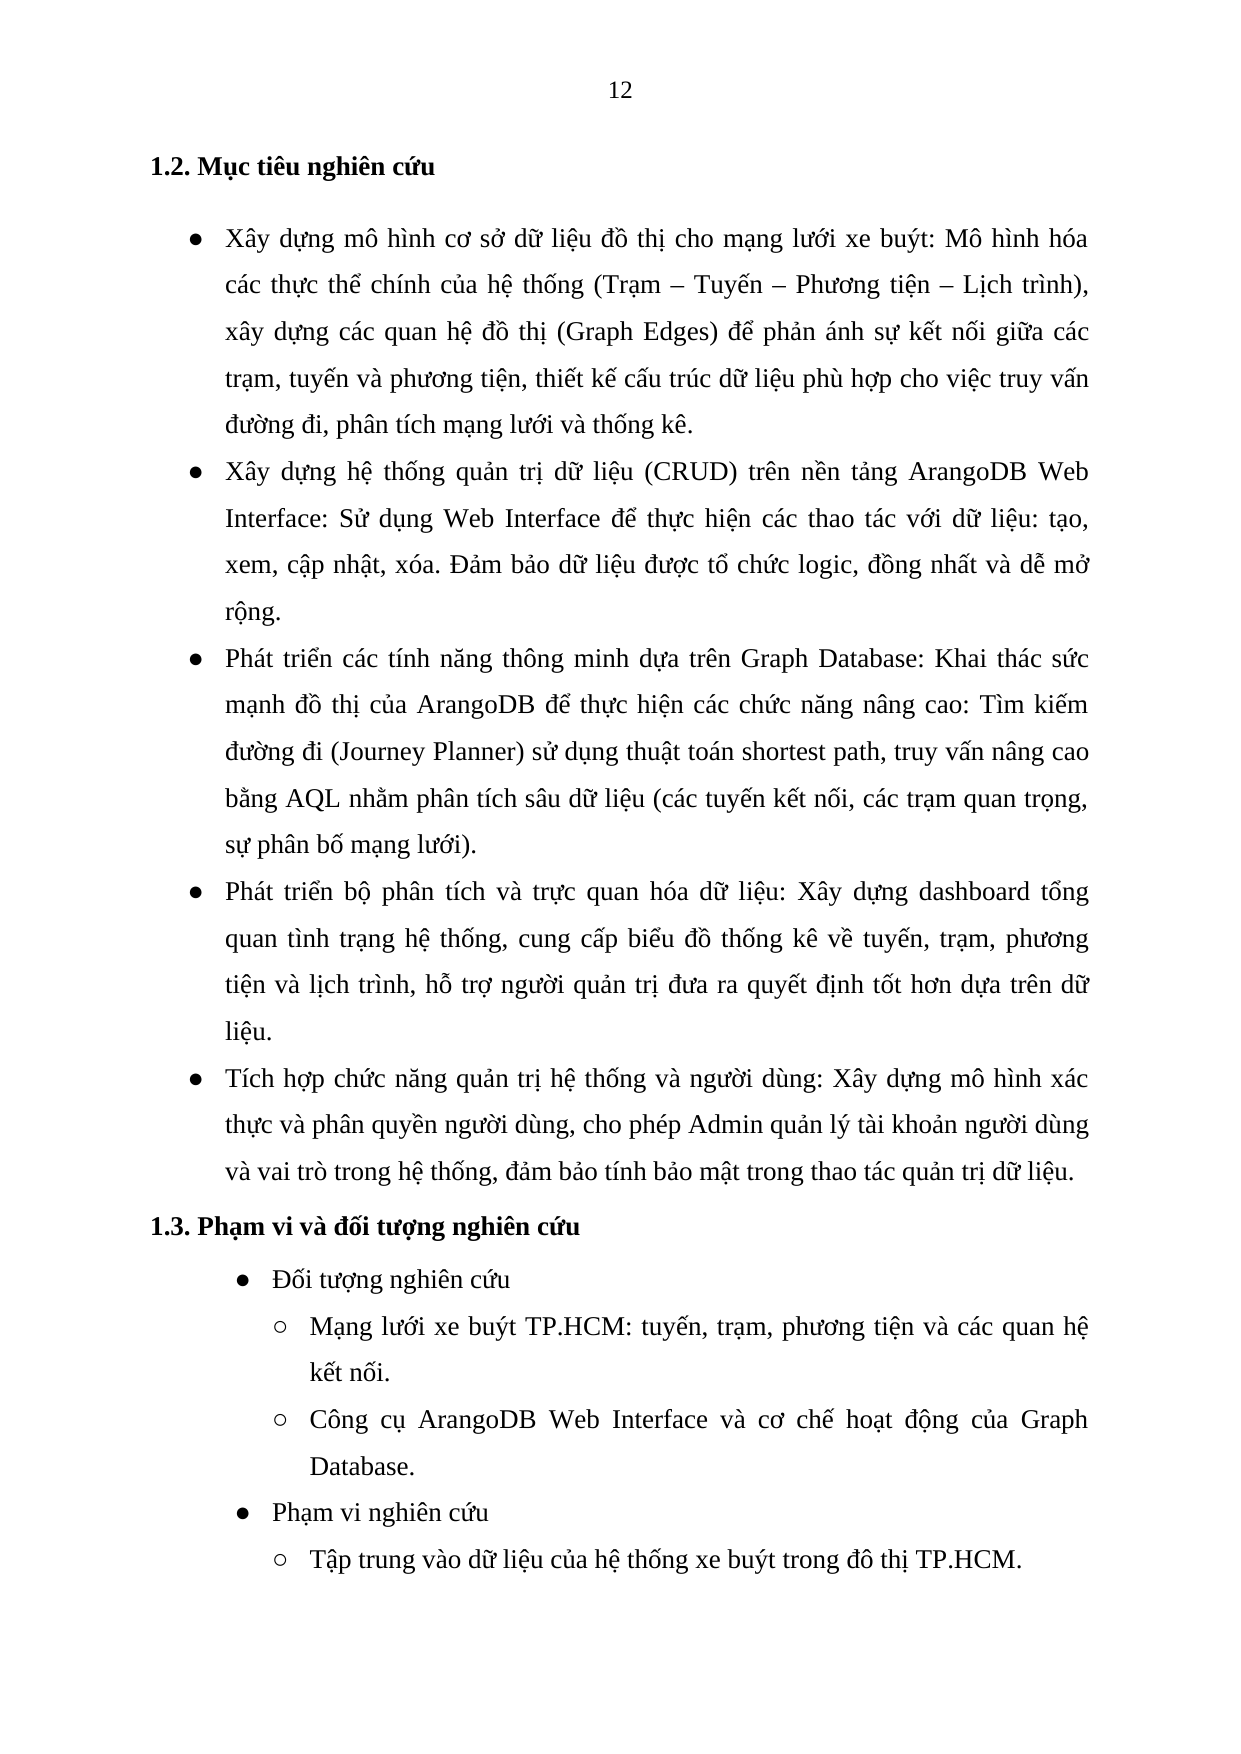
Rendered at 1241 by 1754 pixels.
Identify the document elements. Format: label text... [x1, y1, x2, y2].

list Phát triển bộ phân tích và trực quan hóa dữ liệu: Xây dựng dashboard tổng quan tình trạng hệ thống, cung cấp biểu đồ thống kê về tuyến, trạm, phương tiện và lịch trình, hỗ trợ người quản trị đưa ra quyết định tốt hơn dựa trên dữ liệu. [187, 875, 1090, 1046]
list Tích hợp chức năng quản trị hệ thống và người dùng: Xây dựng mô hình xác thực và phân quyền người dùng, cho phép Admin quản lý tài khoản người dùng và vai trò trong hệ thống, đảm bảo tính bảo mật trong thao tác quản trị dữ liệu. [187, 1062, 1090, 1186]
list Phát triển các tính năng thông minh dựa trên Graph Database: Khai thác sức mạnh đồ thị của ArangoDB để thực hiện các chức năng nâng cao: Tìm kiếm đường đi (Journey Planner) sử dụng thuật toán shortest path, truy vấn nâng cao bằng AQL nhằm phân tích sâu dữ liệu (các tuyến kết nối, các trạm quan trọng, sự phân bố mạng lưới). [187, 642, 1090, 859]
list Mạng lưới xe buýt TP.HCM: tuyến, trạm, phương tiện và các quan hệ kết nối. [272, 1309, 1090, 1387]
list Tập trung vào dữ liệu của hệ thống xe buýt trong đô thị TP.HCM. [272, 1543, 1090, 1574]
subtitle 1.2. Mục tiêu nghiên cứu [150, 150, 1090, 181]
list Xây dựng hệ thống quản trị dữ liệu (CRUD) trên nền tảng ArangoDB Web Interface: Sử dụng Web Interface để thực hiện các thao tác với dữ liệu: tạo, xem, cập nhật, xóa. Đảm bảo dữ liệu được tổ chức logic, đồng nhất và dễ mở rộng. [187, 455, 1090, 626]
list Đối tượng nghiên cứu [234, 1263, 1090, 1294]
subtitle 1.3. Phạm vi và đối tượng nghiên cứu [150, 1210, 1090, 1241]
list Xây dựng mô hình cơ sở dữ liệu đồ thị cho mạng lưới xe buýt: Mô hình hóa các thực thể chính của hệ thống (Trạm – Tuyến – Phương tiện – Lịch trình), xây dựng các quan hệ đồ thị (Graph Edges) để phản ánh sự kết nối giữa các trạm, tuyến và phương tiện, thiết kế cấu trúc dữ liệu phù hợp cho việc truy vấn đường đi, phân tích mạng lưới và thống kê. [187, 222, 1090, 439]
list Phạm vi nghiên cứu [234, 1496, 1090, 1527]
list Công cụ ArangoDB Web Interface và cơ chế hoạt động của Graph Database. [272, 1403, 1090, 1481]
